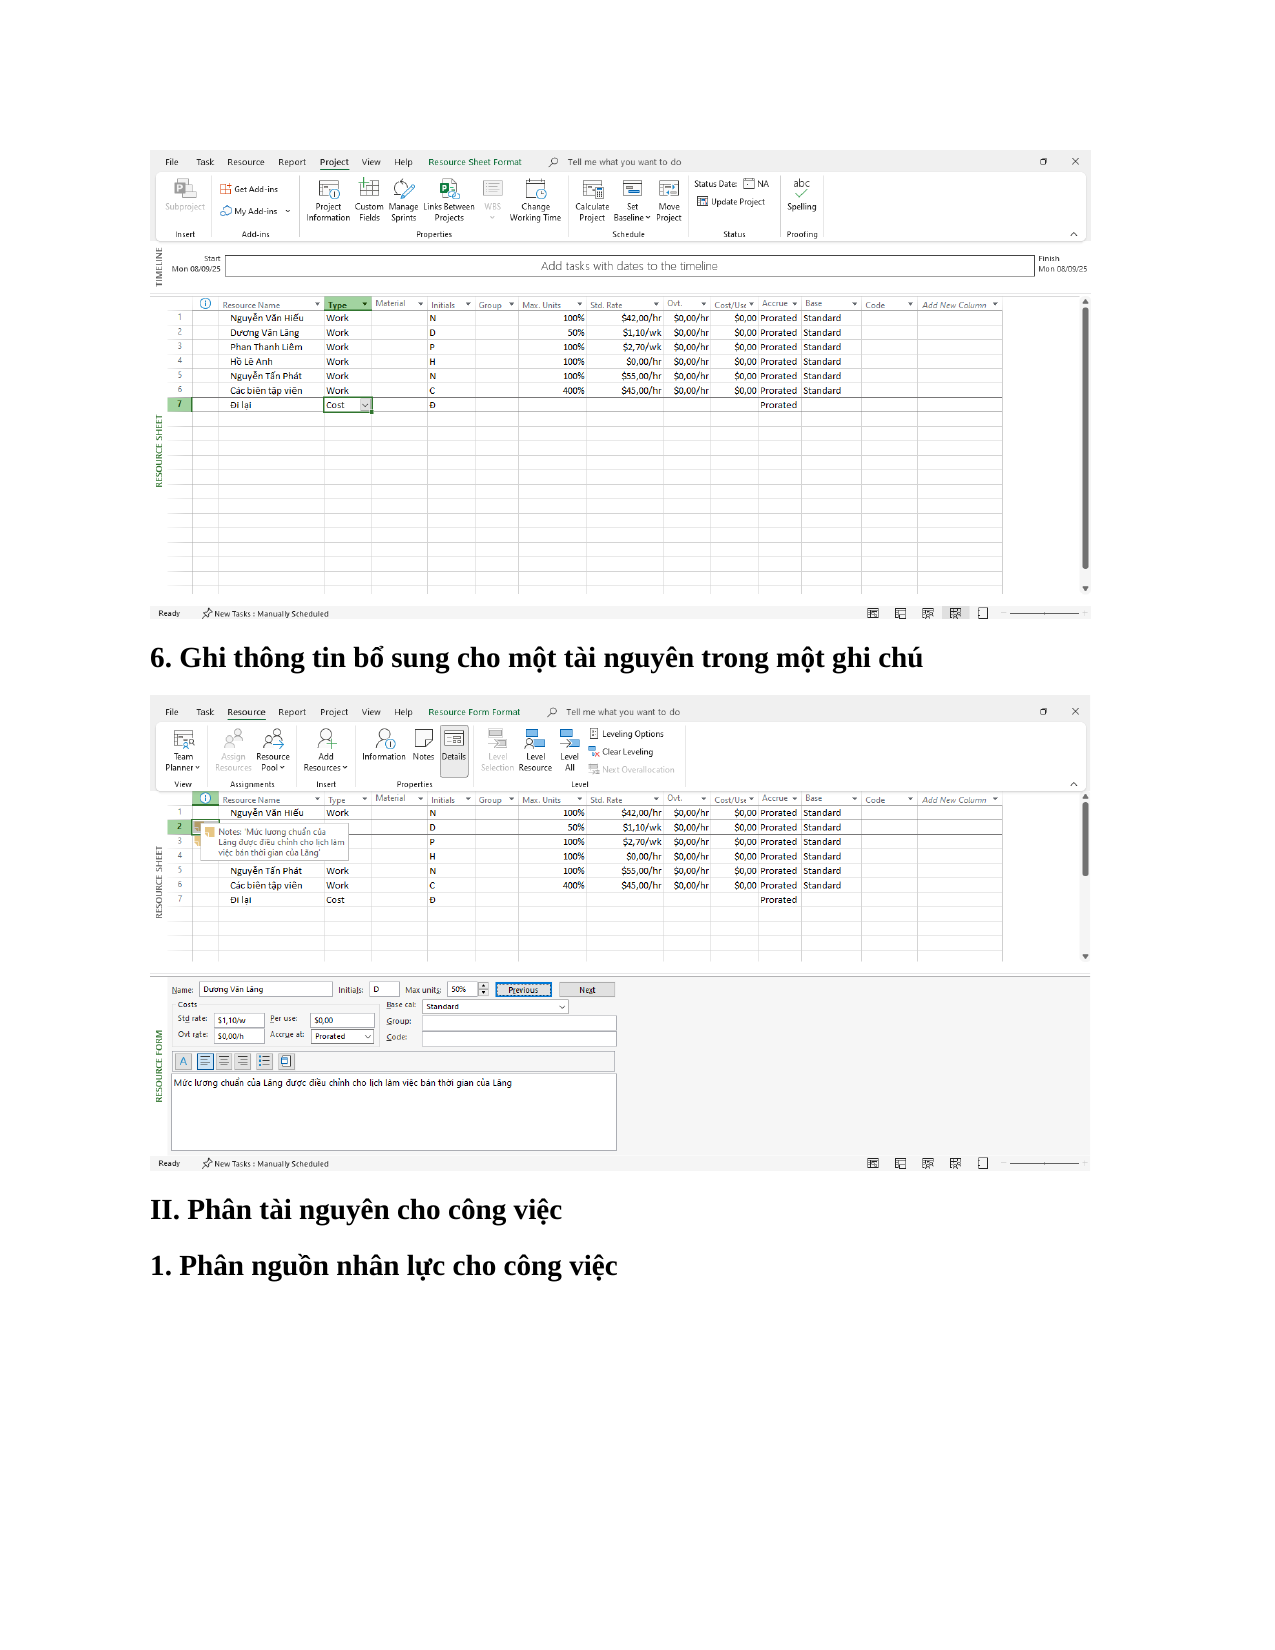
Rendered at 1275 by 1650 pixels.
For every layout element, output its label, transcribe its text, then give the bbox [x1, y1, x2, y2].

picture [150, 150, 1091, 619]
text 1. Phân nguồn nhân lực cho công việc [150, 1248, 1125, 1281]
text II. Phân tài nguyên cho công việc [150, 1192, 1125, 1226]
picture [150, 695, 1091, 1171]
text 6. Ghi thông tin bổ sung cho một tài nguyên trong một ghi chú [150, 641, 1125, 674]
